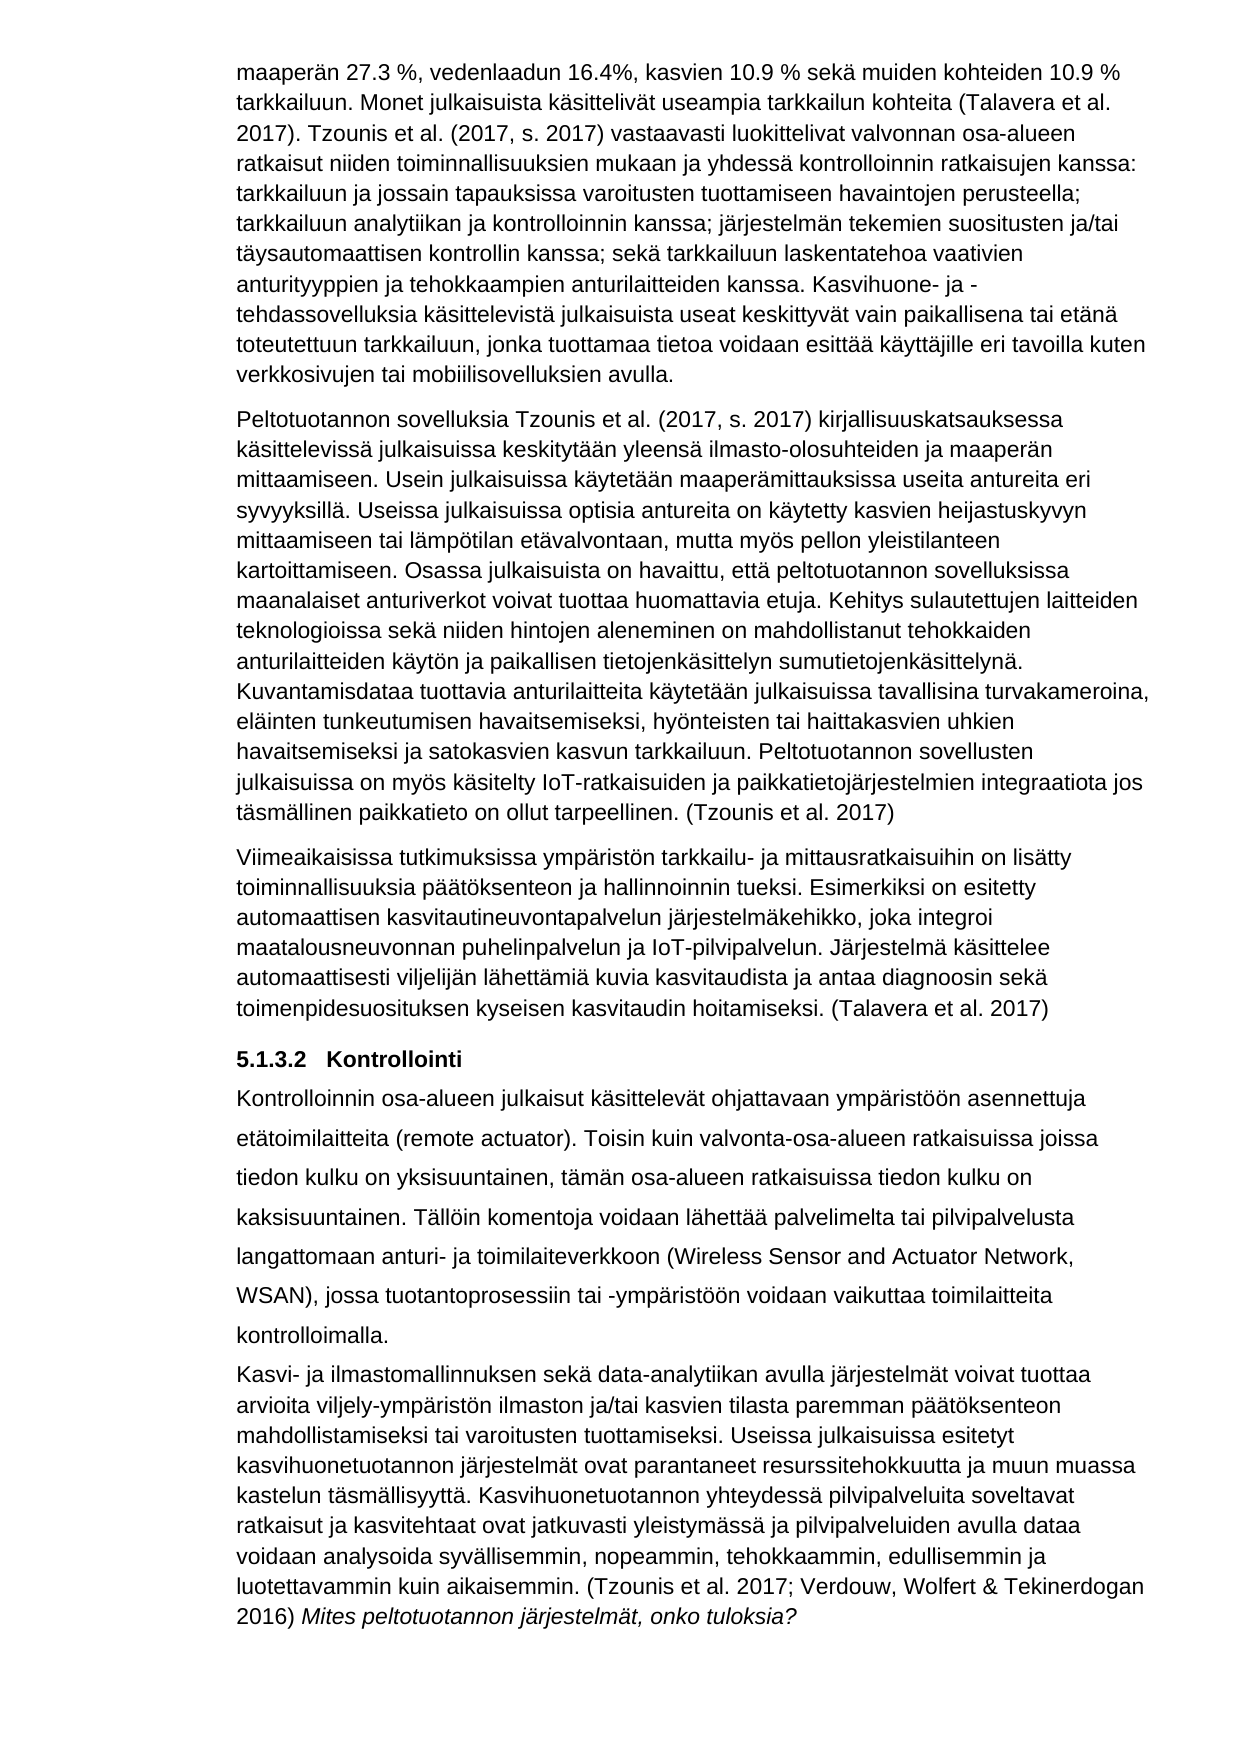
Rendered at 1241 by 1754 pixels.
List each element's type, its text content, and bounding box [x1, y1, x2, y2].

subtitle Kontrollointi [236, 1046, 1152, 1072]
text Viimeaikaisissa tutkimuksissa ympäristön tarkkailu- ja mittausratkaisuihin on lisätty toiminnallisuuksia päätöksenteon ja hallinnoinnin tueksi. Esimerkiksi on esitetty automaattisen kasvitautineuvontapalvelun järjestelmäkehikko, joka integroi maatalousneuvonnan puhelinpalvelun ja IoT-pilvipalvelun. Järjestelmä käsittelee automaattisesti viljelijän lähettämiä kuvia kasvitaudista ja antaa diagnoosin sekä toimenpidesuosituksen kyseisen kasvitaudin hoitamiseksi. (Talavera et al. 2017) [236, 843, 1152, 1021]
text Peltotuotannon sovelluksia Tzounis et al. (2017, s. 2017) kirjallisuuskatsauksessa käsittelevissä julkaisuissa keskitytään yleensä ilmasto-olosuhteiden ja maaperän mittaamiseen. Usein julkaisuissa käytetään maaperämittauksissa useita antureita eri syvyyksillä. Useissa julkaisuissa optisia antureita on käytetty kasvien heijastuskyvyn mittaamiseen tai lämpötilan etävalvontaan, mutta myös pellon yleistilanteen kartoittamiseen. Osassa julkaisuista on havaittu, että peltotuotannon sovelluksissa maanalaiset anturiverkot voivat tuottaa huomattavia etuja. Kehitys sulautettujen laitteiden teknologioissa sekä niiden hintojen aleneminen on mahdollistanut tehokkaiden anturilaitteiden käytön ja paikallisen tietojenkäsittelyn sumutietojenkäsittelynä. Kuvantamisdataa tuottavia anturilaitteita käytetään julkaisuissa tavallisina turvakameroina, eläinten tunkeutumisen havaitsemiseksi, hyönteisten tai haittakasvien uhkien havaitsemiseksi ja satokasvien kasvun tarkkailuun. Peltotuotannon sovellusten julkaisuissa on myös käsitelty IoT-ratkaisuiden ja paikkatietojärjestelmien integraatiota jos täsmällinen paikkatieto on ollut tarpeellinen. (Tzounis et al. 2017) [236, 406, 1152, 825]
text Kasvi- ja ilmastomallinnuksen sekä data-analytiikan avulla järjestelmät voivat tuottaa arvioita viljely-ympäristön ilmaston ja/tai kasvien tilasta paremman päätöksenteon mahdollistamiseksi tai varoitusten tuottamiseksi. Useissa julkaisuissa esitetyt kasvihuonetuotannon järjestelmät ovat parantaneet resurssitehokkuutta ja muun muassa kastelun täsmällisyyttä. Kasvihuonetuotannon yhteydessä pilvipalveluita soveltavat ratkaisut ja kasvitehtaat ovat jatkuvasti yleistymässä ja pilvipalveluiden avulla dataa voidaan analysoida syvällisemmin, nopeammin, tehokkaammin, edullisemmin ja luotettavammin kuin aikaisemmin. (Tzounis et al. 2017; Verdouw, Wolfert & Tekinerdogan 2016) Mites peltotuotannon järjestelmät, onko tuloksia? [236, 1361, 1152, 1629]
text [236, 59, 1152, 387]
